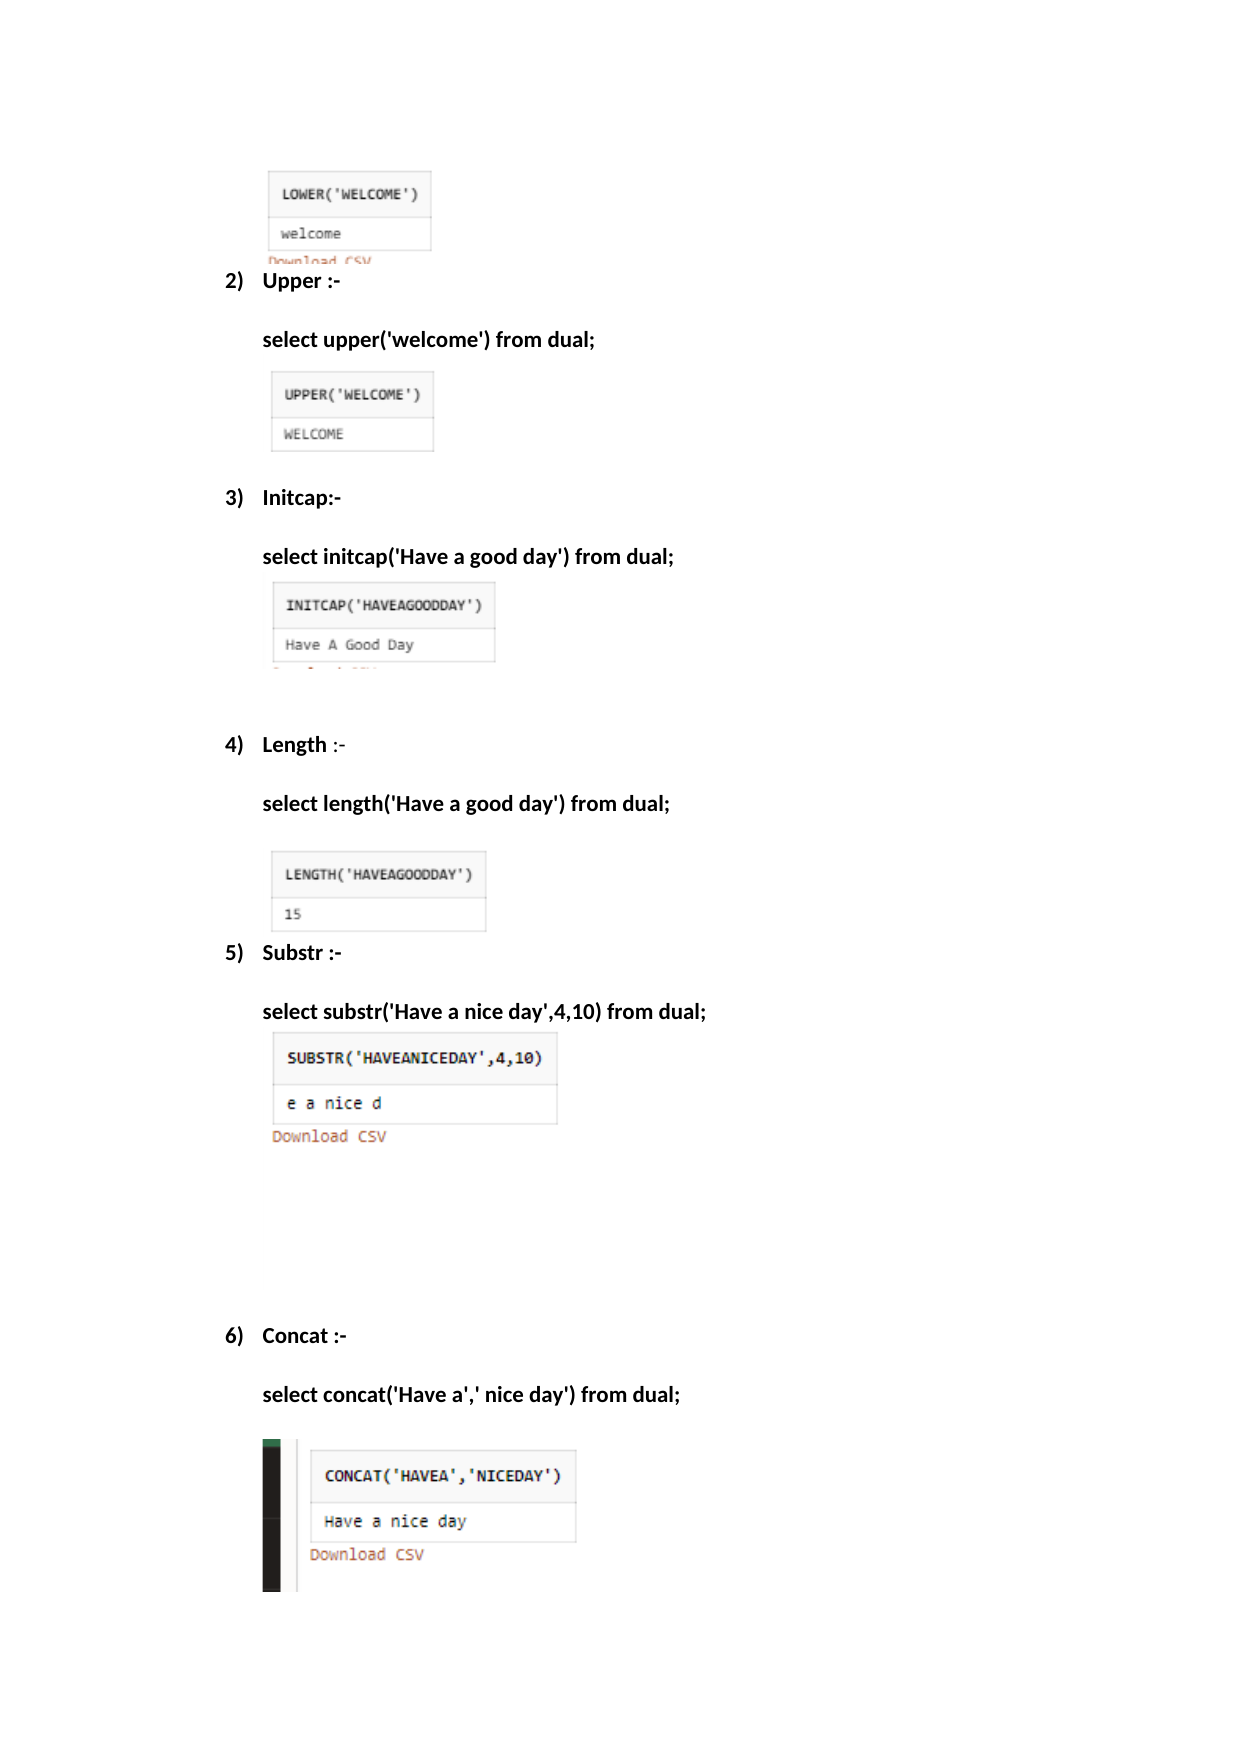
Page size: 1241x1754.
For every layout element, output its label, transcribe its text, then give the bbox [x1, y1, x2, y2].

list select concat('Have a',' nice day') from dual; [262, 1380, 1090, 1408]
list Length :- [225, 730, 1090, 758]
list Initcap:- [225, 483, 1090, 511]
picture [262, 1027, 591, 1290]
picture [262, 354, 461, 452]
list select initcap('Have a good day') from dual; [262, 542, 1090, 570]
list Concat :- [225, 1321, 1090, 1349]
list select substr('Have a nice day',4,10) from dual; [262, 997, 1090, 1025]
list Substr :- [225, 938, 1090, 966]
list select upper('welcome') from dual; [262, 325, 1090, 353]
picture [262, 848, 501, 937]
picture [262, 572, 521, 669]
picture [262, 1439, 591, 1592]
list select length('Have a good day') from dual; [262, 789, 1090, 817]
picture [262, 150, 443, 264]
list Upper :- [225, 266, 1090, 294]
